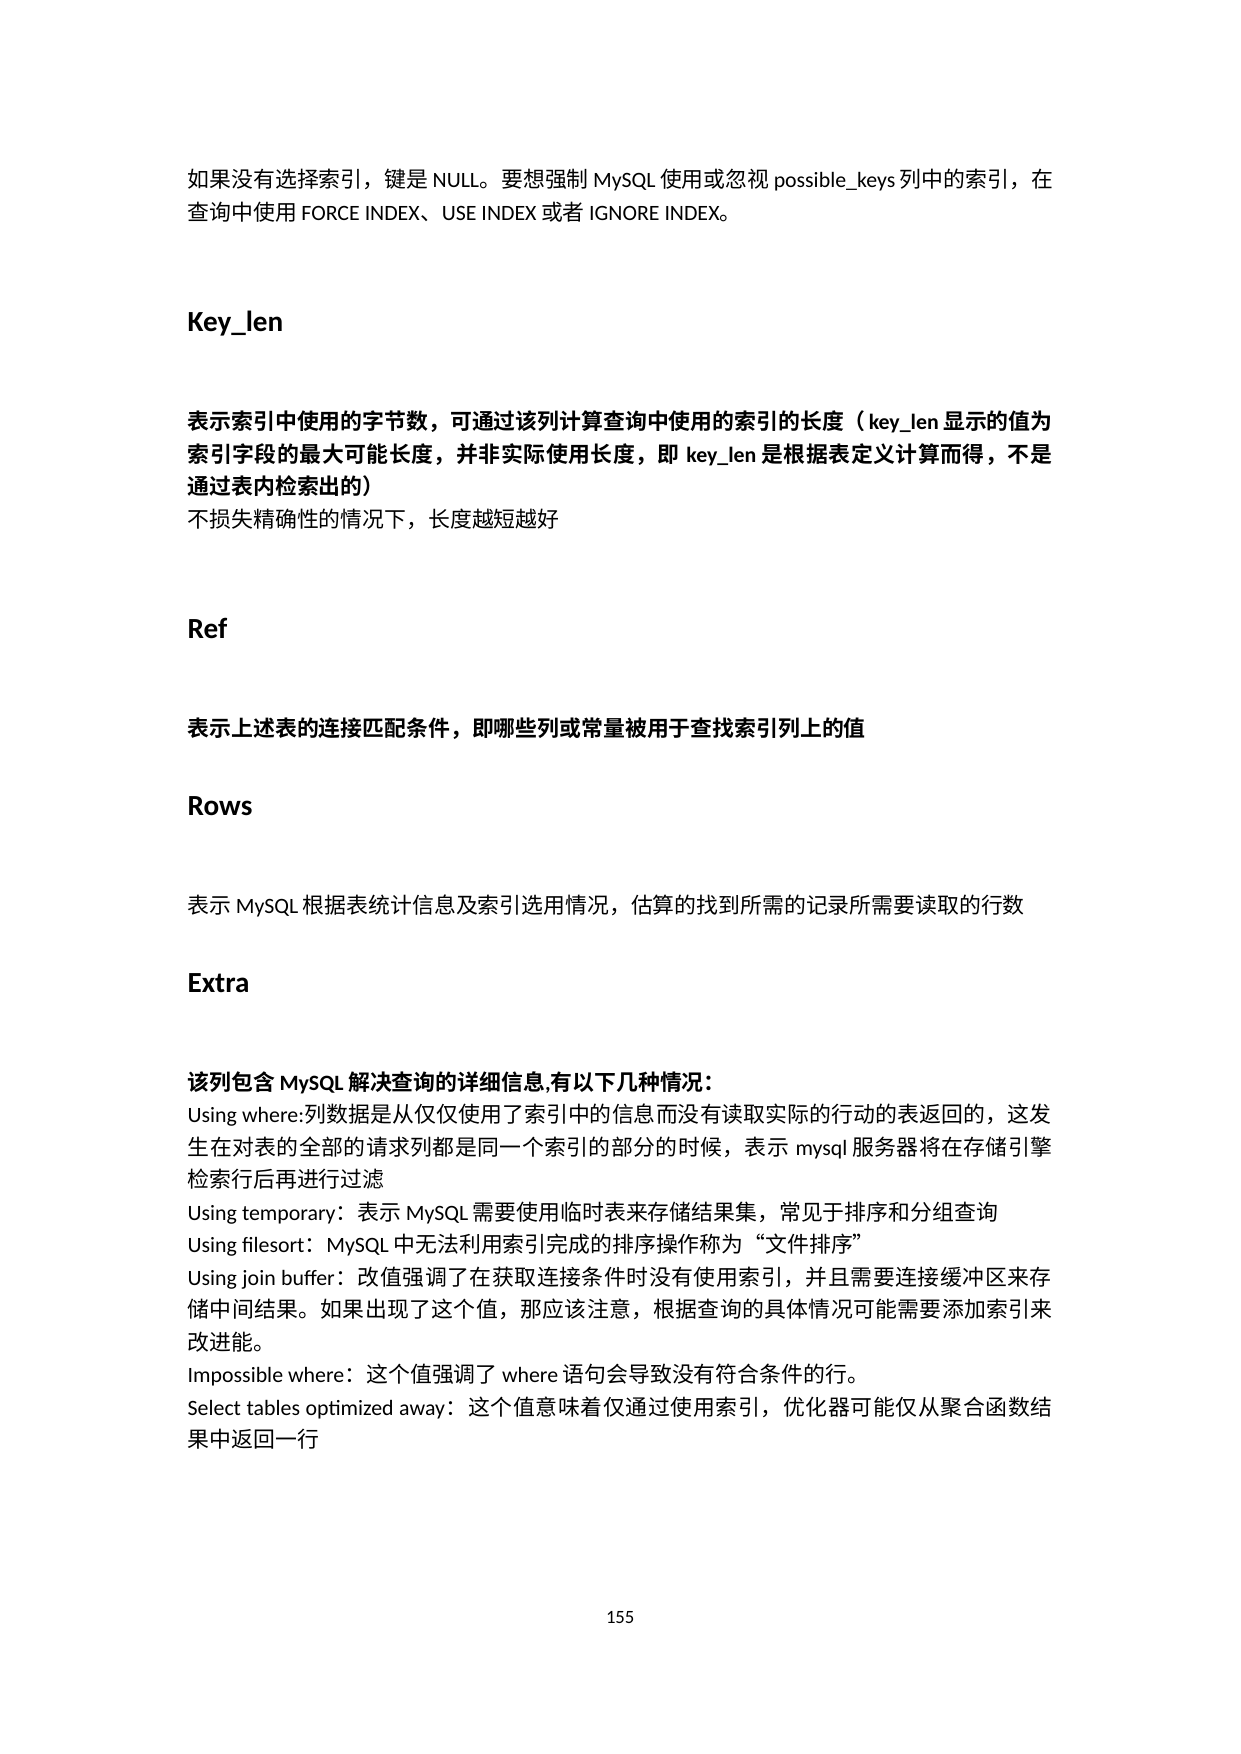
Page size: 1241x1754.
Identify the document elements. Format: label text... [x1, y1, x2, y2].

text 不损失精确性的情况下，长度越短越好 [187, 501, 1053, 534]
subtitle Key_len [187, 289, 1053, 354]
text Using temporary：表示MySQL需要使用临时表来存储结果集，常见于排序和分组查询 [187, 1194, 1053, 1227]
subtitle Ref [187, 595, 1053, 660]
text Select tables optimized away：这个值意味着仅通过使用索引，优化器可能仅从聚合函数结果中返回一行 [187, 1389, 1053, 1454]
subtitle Extra [187, 949, 1053, 1014]
subtitle Rows [187, 772, 1053, 837]
text Using join buffer：改值强调了在获取连接条件时没有使用索引，并且需要连接缓冲区来存储中间结果。如果出现了这个值，那应该注意，根据查询的具体情况可能需要添加索引来改进能。 [187, 1259, 1053, 1357]
text 该列包含MySQL解决查询的详细信息,有以下几种情况： [187, 1064, 1053, 1097]
text Using where:列数据是从仅仅使用了索引中的信息而没有读取实际的行动的表返回的，这发生在对表的全部的请求列都是同一个索引的部分的时候，表示mysql服务器将在存储引擎检索行后再进行过滤 [187, 1097, 1053, 1194]
text 表示上述表的连接匹配条件，即哪些列或常量被用于查找索引列上的值 [187, 711, 1053, 743]
text 如果没有选择索引，键是NULL。要想强制MySQL使用或忽视possible_keys列中的索引，在查询中使用FORCE INDEX、USE INDEX或者IGNORE INDEX。 [187, 162, 1053, 227]
text 表示MySQL根据表统计信息及索引选用情况，估算的找到所需的记录所需要读取的行数 [187, 887, 1053, 920]
text Impossible where：这个值强调了where语句会导致没有符合条件的行。 [187, 1357, 1053, 1389]
text 表示索引中使用的字节数，可通过该列计算查询中使用的索引的长度（key_len显示的值为索引字段的最大可能长度，并非实际使用长度，即key_len是根据表定义计算而得，不是通过表内检索出的） [187, 404, 1053, 501]
text Using filesort：MySQL中无法利用索引完成的排序操作称为“文件排序” [187, 1227, 1053, 1259]
